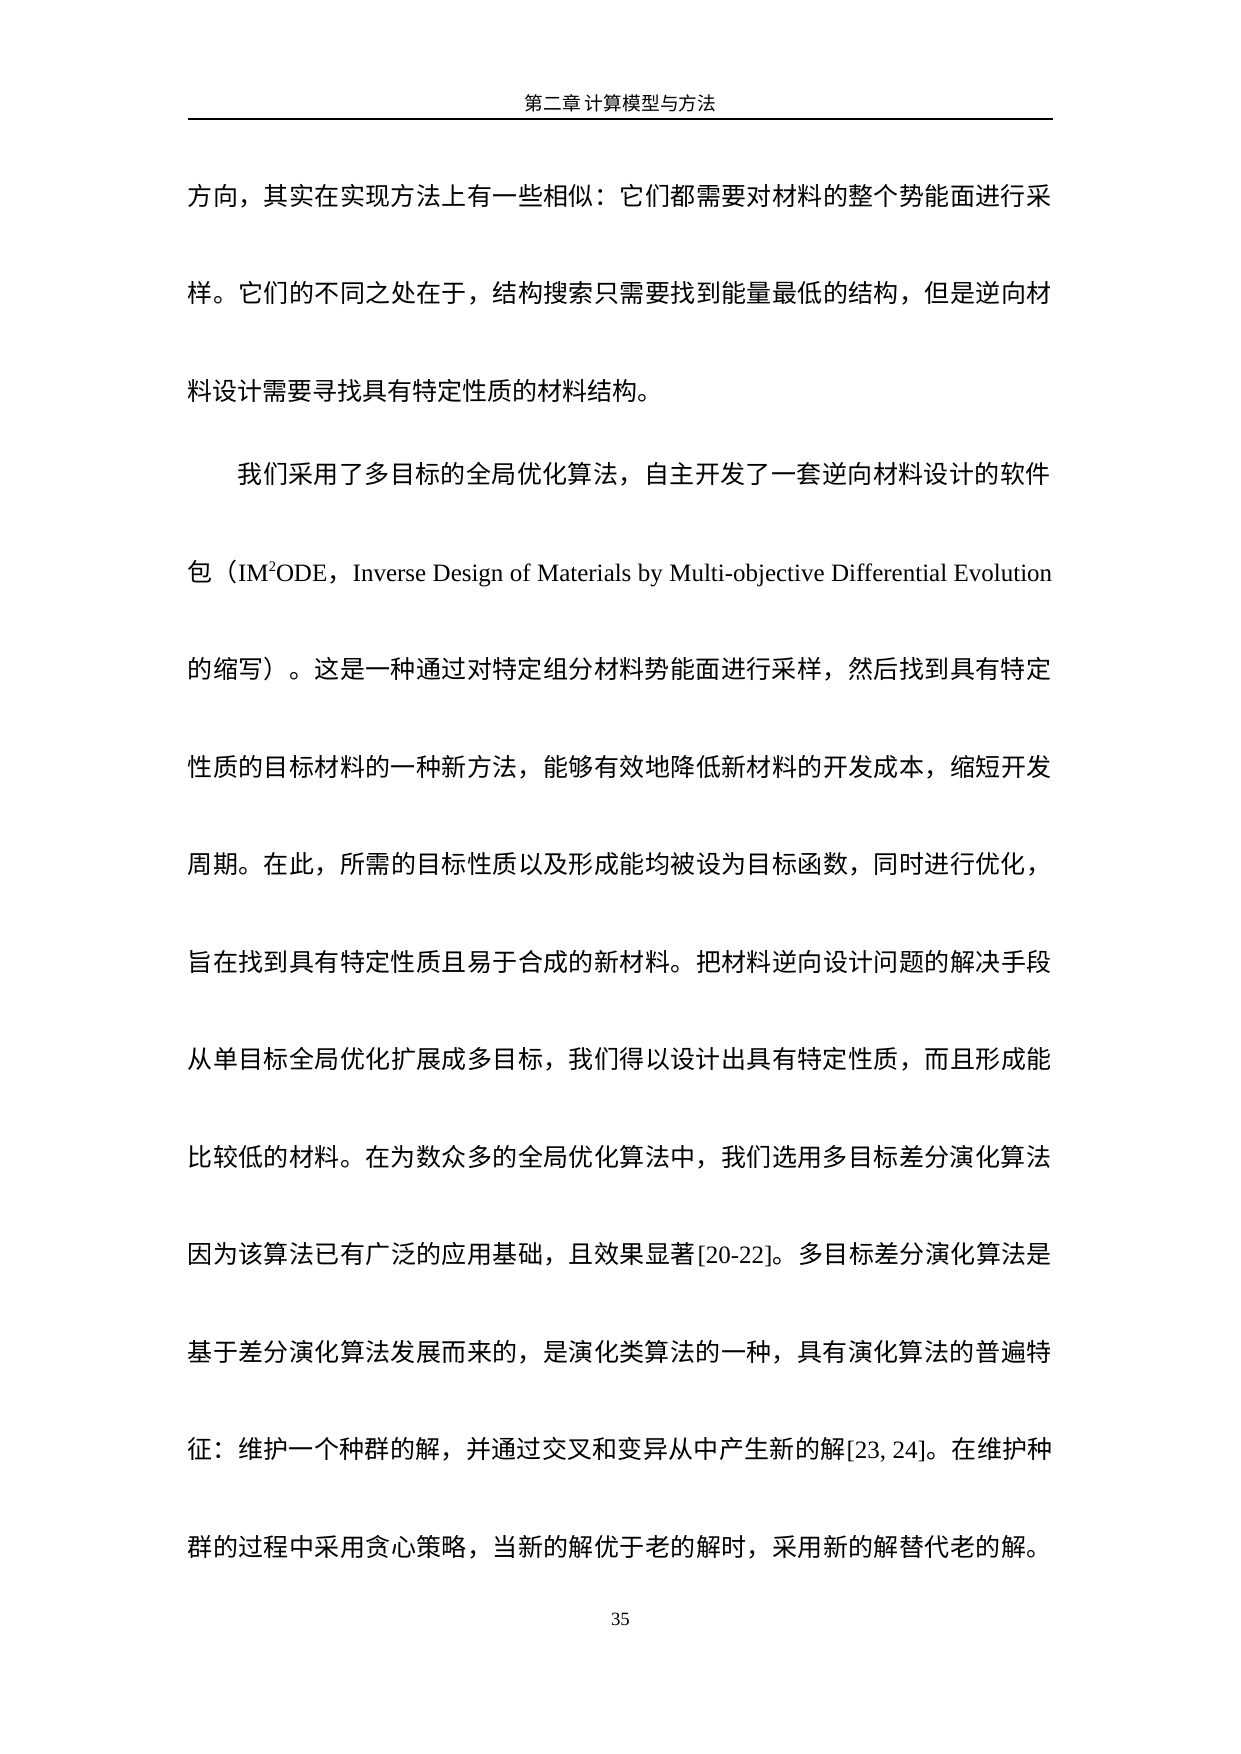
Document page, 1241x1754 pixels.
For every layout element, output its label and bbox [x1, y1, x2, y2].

text [187, 162, 1053, 422]
text [187, 440, 1053, 1578]
